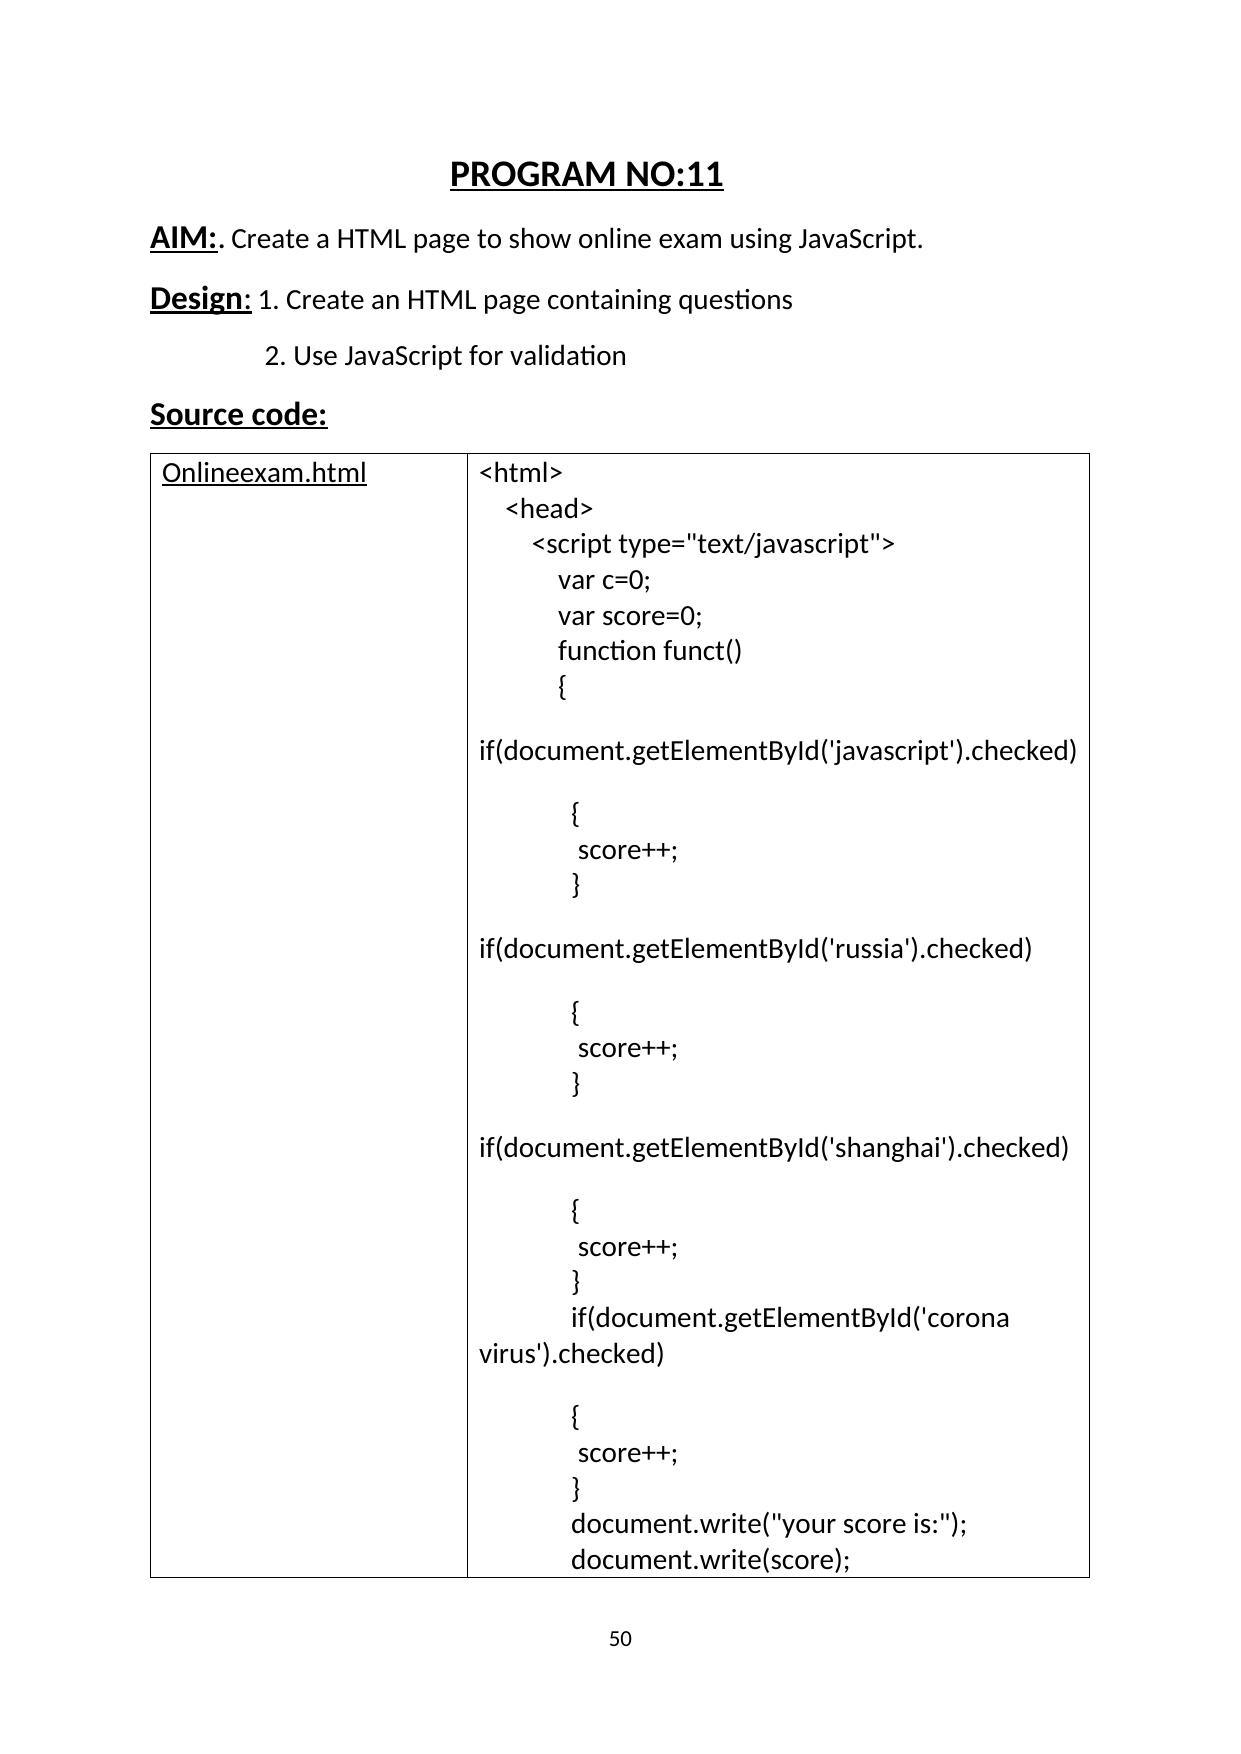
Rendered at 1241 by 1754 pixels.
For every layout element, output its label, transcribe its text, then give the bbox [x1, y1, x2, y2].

table_header Onlineexam.html [151, 454, 467, 1577]
text 2. Use JavaScript for validation [225, 337, 1090, 373]
text Source code: [150, 392, 1090, 433]
text AIM:. Create a HTML page to show online exam using JavaScript. [150, 216, 1090, 257]
text PROGRAM NO:11 [375, 150, 1090, 196]
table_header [468, 454, 1089, 1577]
text Design: 1. Create an HTML page containing questions [150, 277, 1090, 317]
